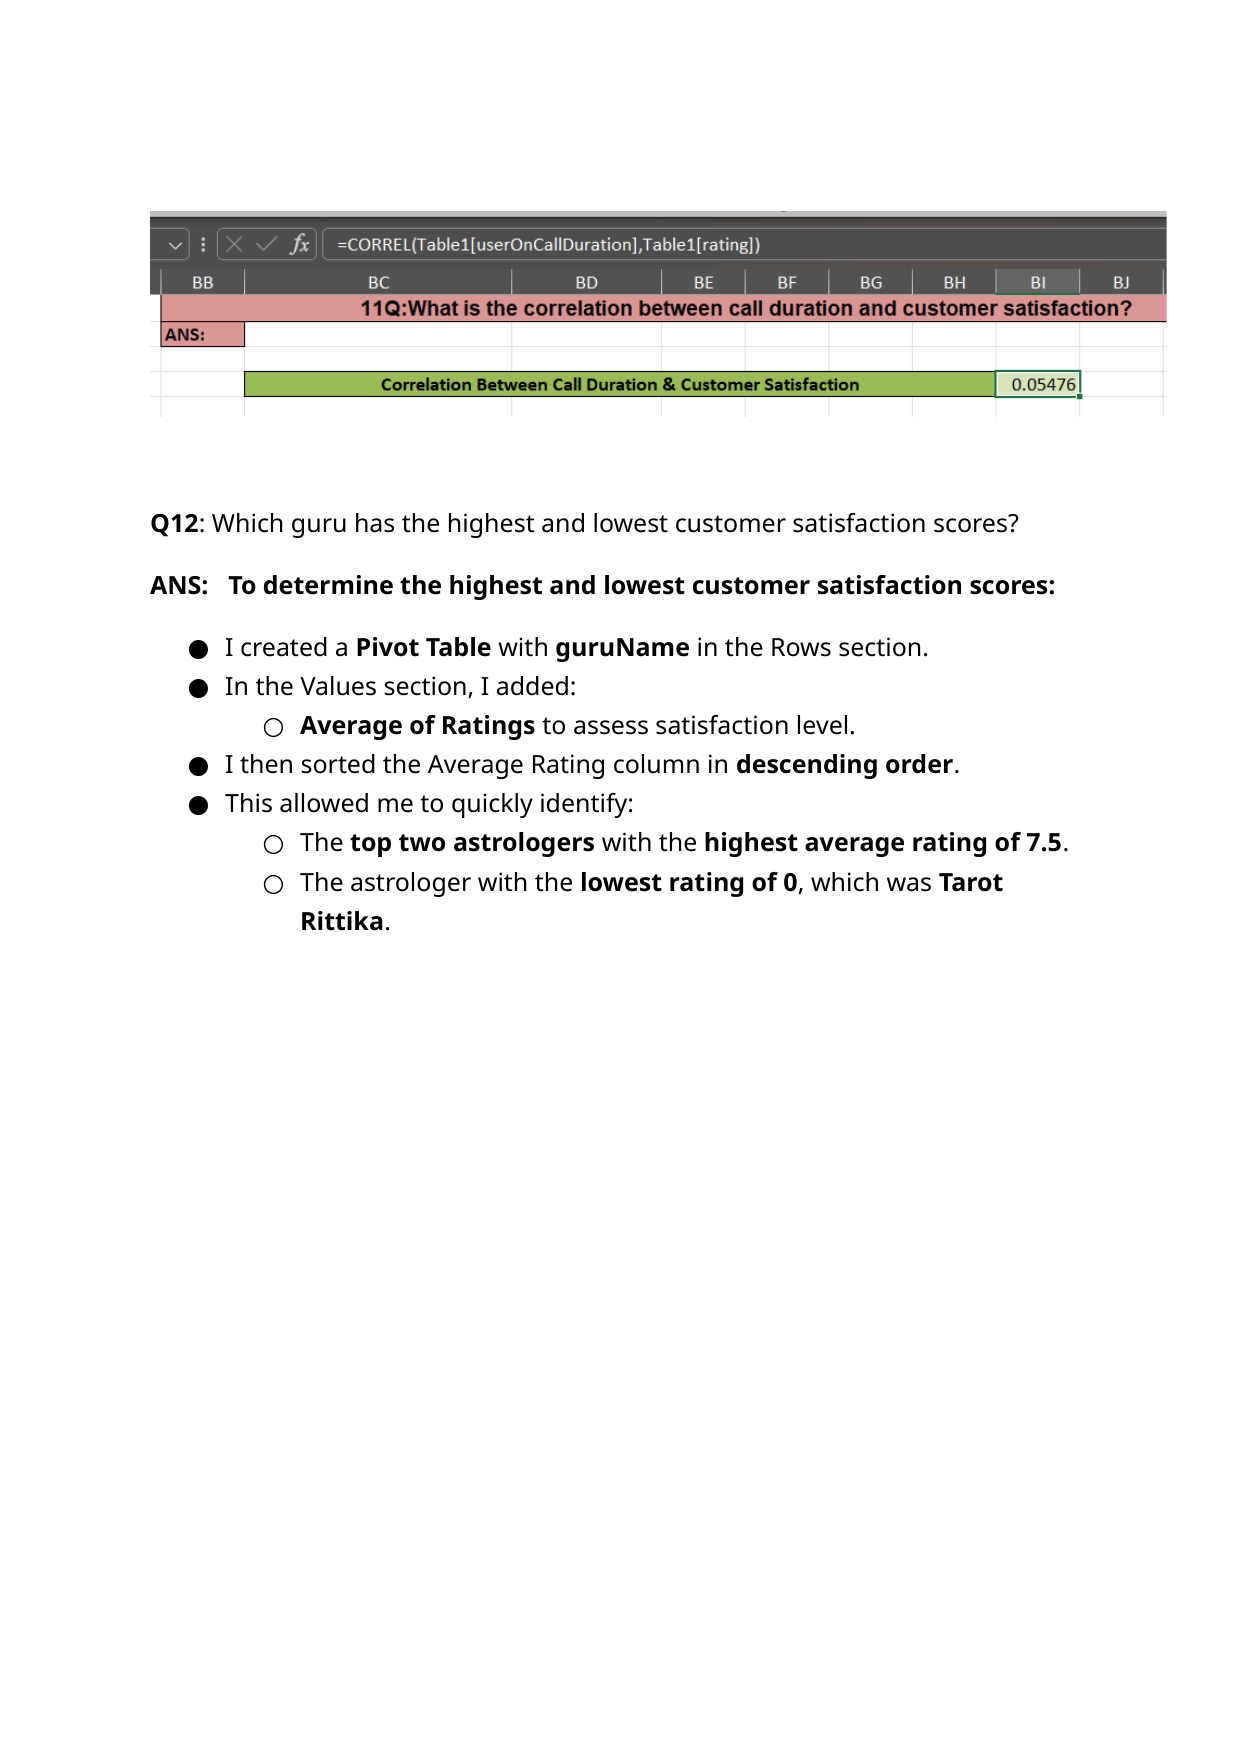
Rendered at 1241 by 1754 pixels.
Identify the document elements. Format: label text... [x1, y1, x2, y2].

list This allowed me to quickly identify: [187, 786, 1090, 820]
list Average of Ratings to assess satisfaction level. [262, 708, 1090, 742]
list The astrologer with the lowest rating of 0, which was Tarot Rittika. [262, 864, 1090, 937]
text Q12: Which guru has the highest and lowest customer satisfaction scores? [150, 506, 1090, 540]
list In the Values section, I added: [187, 668, 1090, 702]
picture [150, 211, 1167, 417]
list I then sorted the Average Rating column in descending order. [187, 747, 1090, 781]
list I created a Pivot Table with guruName in the Rows section. [187, 629, 1090, 663]
text ANS: To determine the highest and lowest customer satisfaction scores: [150, 567, 1090, 602]
list The top two astrologers with the highest average rating of 7.5. [262, 825, 1090, 859]
